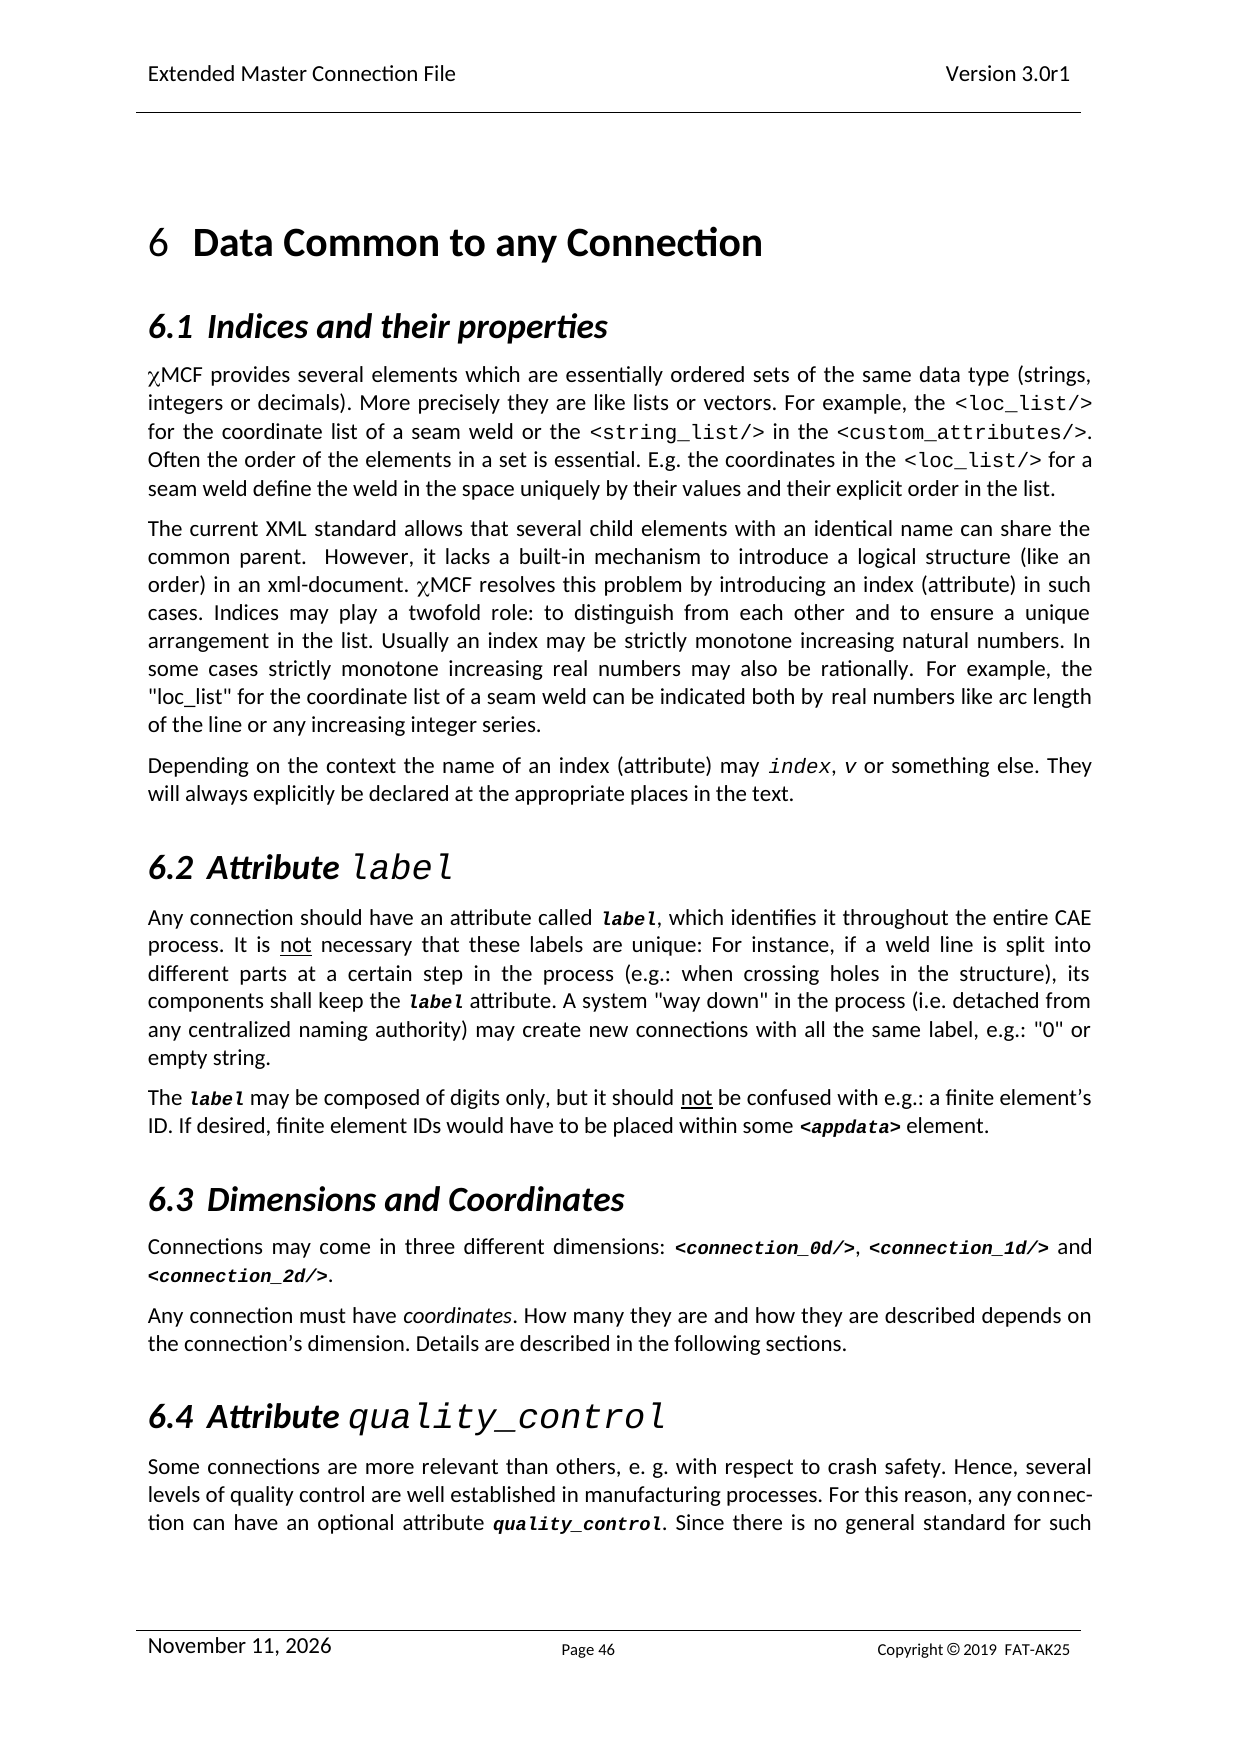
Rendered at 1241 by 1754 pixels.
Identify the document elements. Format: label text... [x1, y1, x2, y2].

text MCF provides several elements which are essentially ordered sets of the same data type (strings, integers or decimals). More precisely they are like lists or vectors. For example, the <loc_list/> for the coordinate list of a seam weld or the <string_list/> in the <custom_attributes/>. Often the order of the elements in a set is essential. E.g. the coordinates in the <loc_list/> for a seam weld define the weld in the space uniquely by their values and their explicit order in the list. [148, 360, 1092, 502]
subtitle Attribute quality_control [148, 1394, 1092, 1439]
text Any connection should have an attribute called label, which identifies it throughout the entire CAE process. It is not necessary that these labels are unique: For instance, if a weld line is split into different parts at a certain step in the process (e.g.: when crossing holes in the structure), its components shall keep the label attribute. A system "way down" in the process (i.e. detached from any centralized naming authority) may create new connections with all the same label, e.g.: "0" or empty string. [148, 903, 1092, 1071]
text Depending on the context the name of an index (attribute) may index, v or something else. They will always explicitly be declared at the appropriate places in the text. [148, 751, 1092, 808]
subtitle Attribute label [148, 845, 1092, 890]
subtitle Dimensions and Coordinates [148, 1177, 1092, 1220]
subtitle Data Common to any Connection [148, 216, 1092, 267]
text Any connection must have coordinates. How many they are and how they are described depends on the connection’s dimension. Details are described in the following sections. [148, 1301, 1092, 1357]
text The label may be composed of digits only, but it should not be confused with e.g.: a finite element’s ID. If desired, finite element IDs would have to be placed within some <appdata> element. [148, 1083, 1092, 1139]
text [148, 1452, 1092, 1536]
text Connections may come in three different dimensions: <connection_0d/>, <connection_1d/> and <connection_2d/>. [148, 1232, 1092, 1288]
text The current XML standard allows that several child elements with an identical name can share the common parent. However, it lacks a built-in mechanism to introduce a logical structure (like an order) in an xml-document. MCF resolves this problem by introducing an index (attribute) in such cases. Indices may play a twofold role: to distinguish from each other and to ensure a unique arrangement in the list. Usually an index may be strictly monotone increasing natural numbers. In some cases strictly monotone increasing real numbers may also be rationally. For example, the "loc_list" for the coordinate list of a seam weld can be indicated both by real numbers like arc length of the line or any increasing integer series. [148, 514, 1092, 738]
subtitle Indices and their properties [148, 304, 1092, 348]
